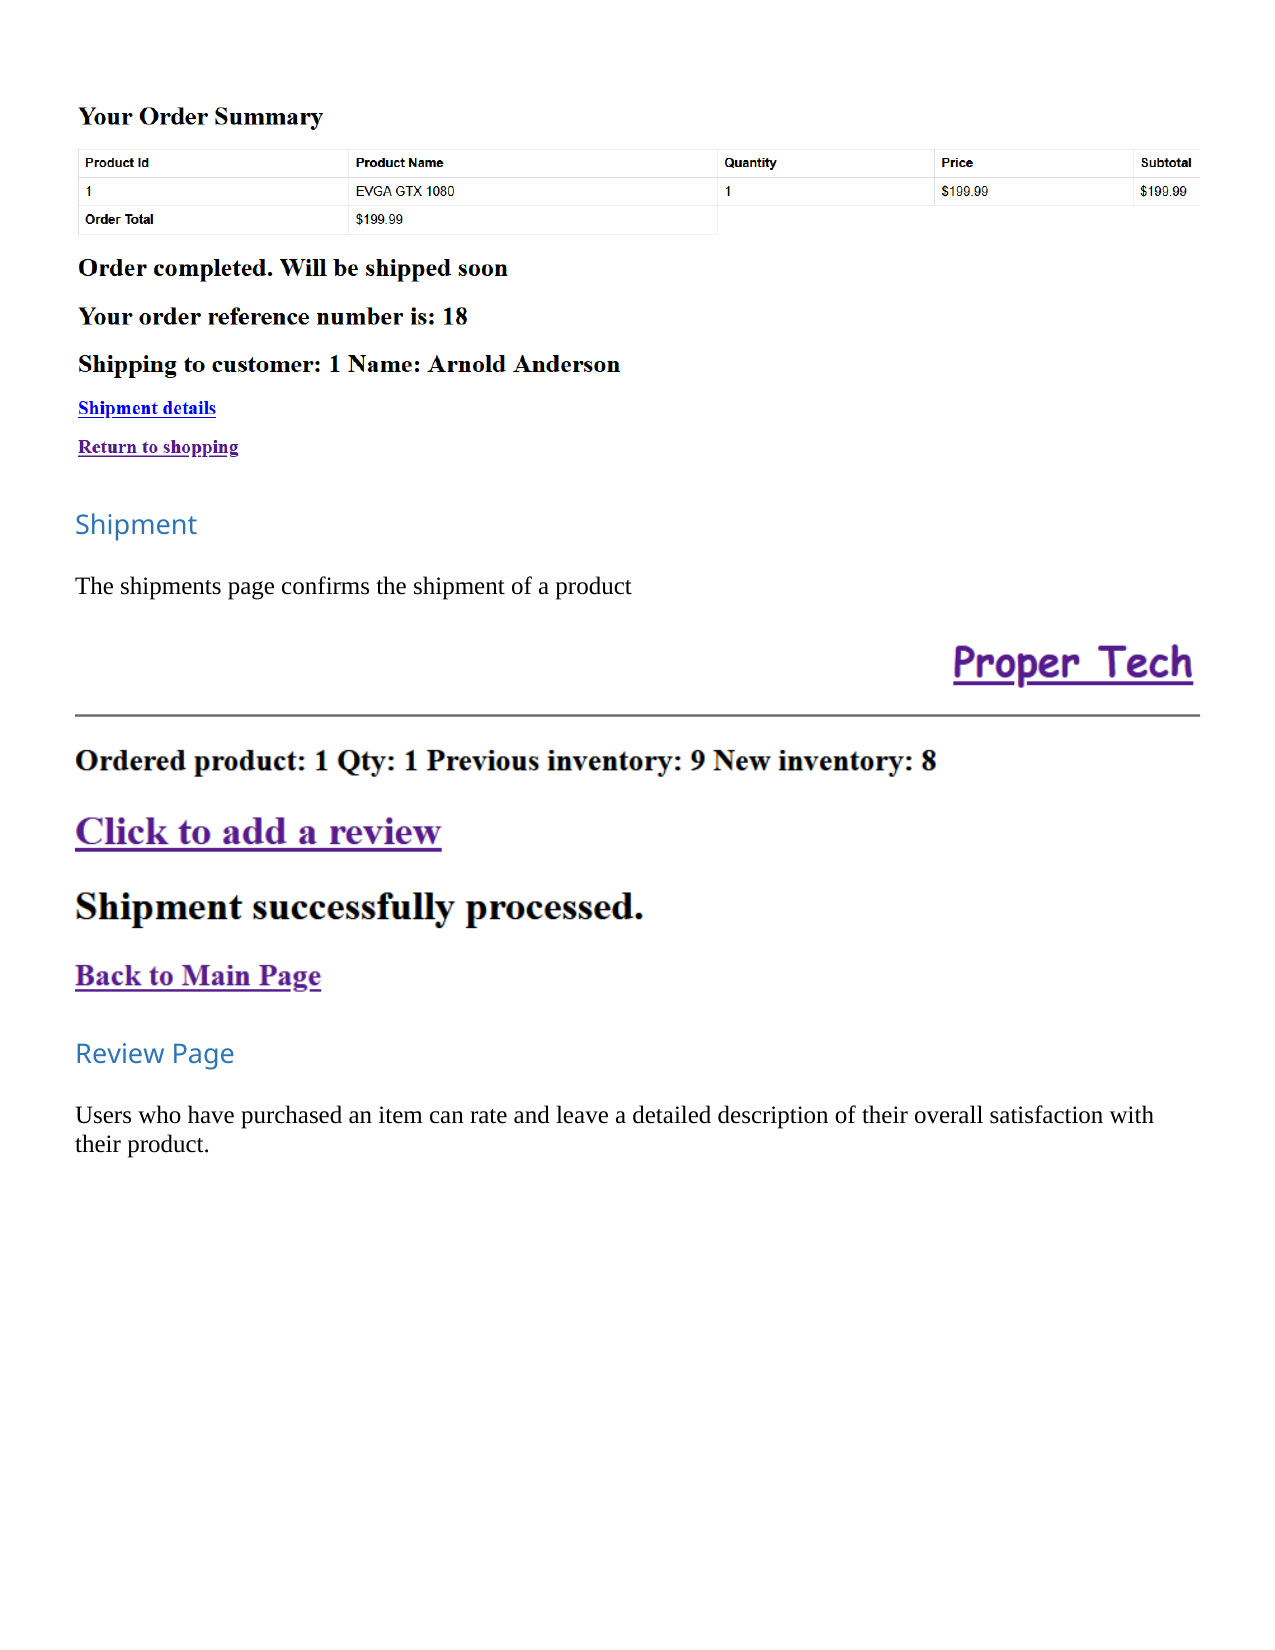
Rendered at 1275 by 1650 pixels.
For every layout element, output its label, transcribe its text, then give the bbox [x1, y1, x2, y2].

subtitle Review Page [75, 1034, 1200, 1071]
picture [75, 628, 1200, 1002]
text The shipments page confirms the shipment of a product [75, 571, 1200, 600]
subtitle Shipment [75, 505, 1200, 542]
text Users who have purchased an item can rate and leave a detailed description of their overall satisfaction with their product. [75, 1100, 1200, 1157]
picture [75, 103, 1200, 473]
